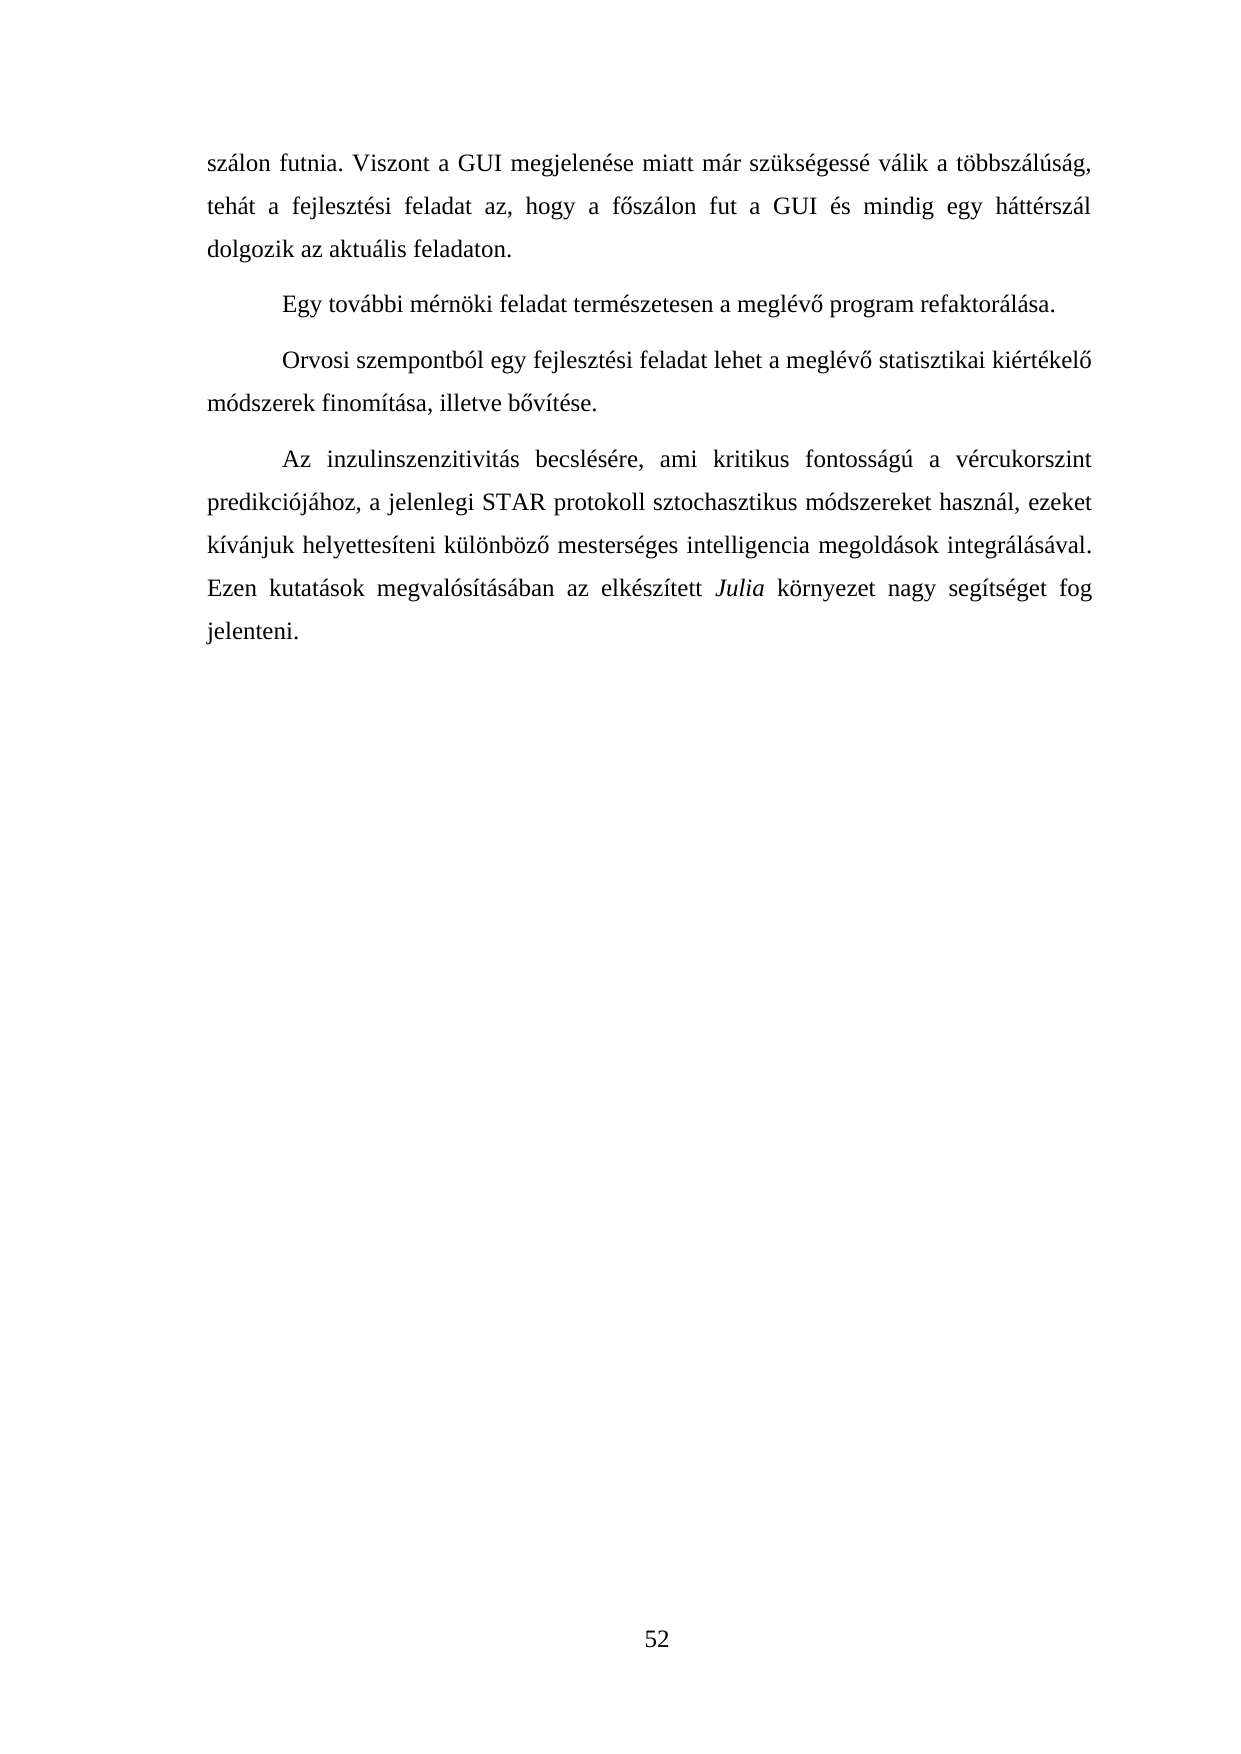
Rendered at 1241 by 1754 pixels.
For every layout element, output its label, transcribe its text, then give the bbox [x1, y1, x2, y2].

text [207, 148, 1092, 263]
text Orvosi szempontból egy fejlesztési feladat lehet a meglévő statisztikai kiértékelő módszerek finomítása, illetve bővítése. [207, 345, 1092, 417]
text Az inzulinszenzitivitás becslésére, ami kritikus fontosságú a vércukorszint predikciójához, a jelenlegi STAR protokoll sztochasztikus módszereket használ, ezeket kívánjuk helyettesíteni különböző mesterséges intelligencia megoldások integrálásával. Ezen kutatások megvalósításában az elkészített Julia környezet nagy segítséget fog jelenteni. [207, 444, 1092, 645]
text Egy további mérnöki feladat természetesen a meglévő program refaktorálása. [207, 289, 1092, 318]
